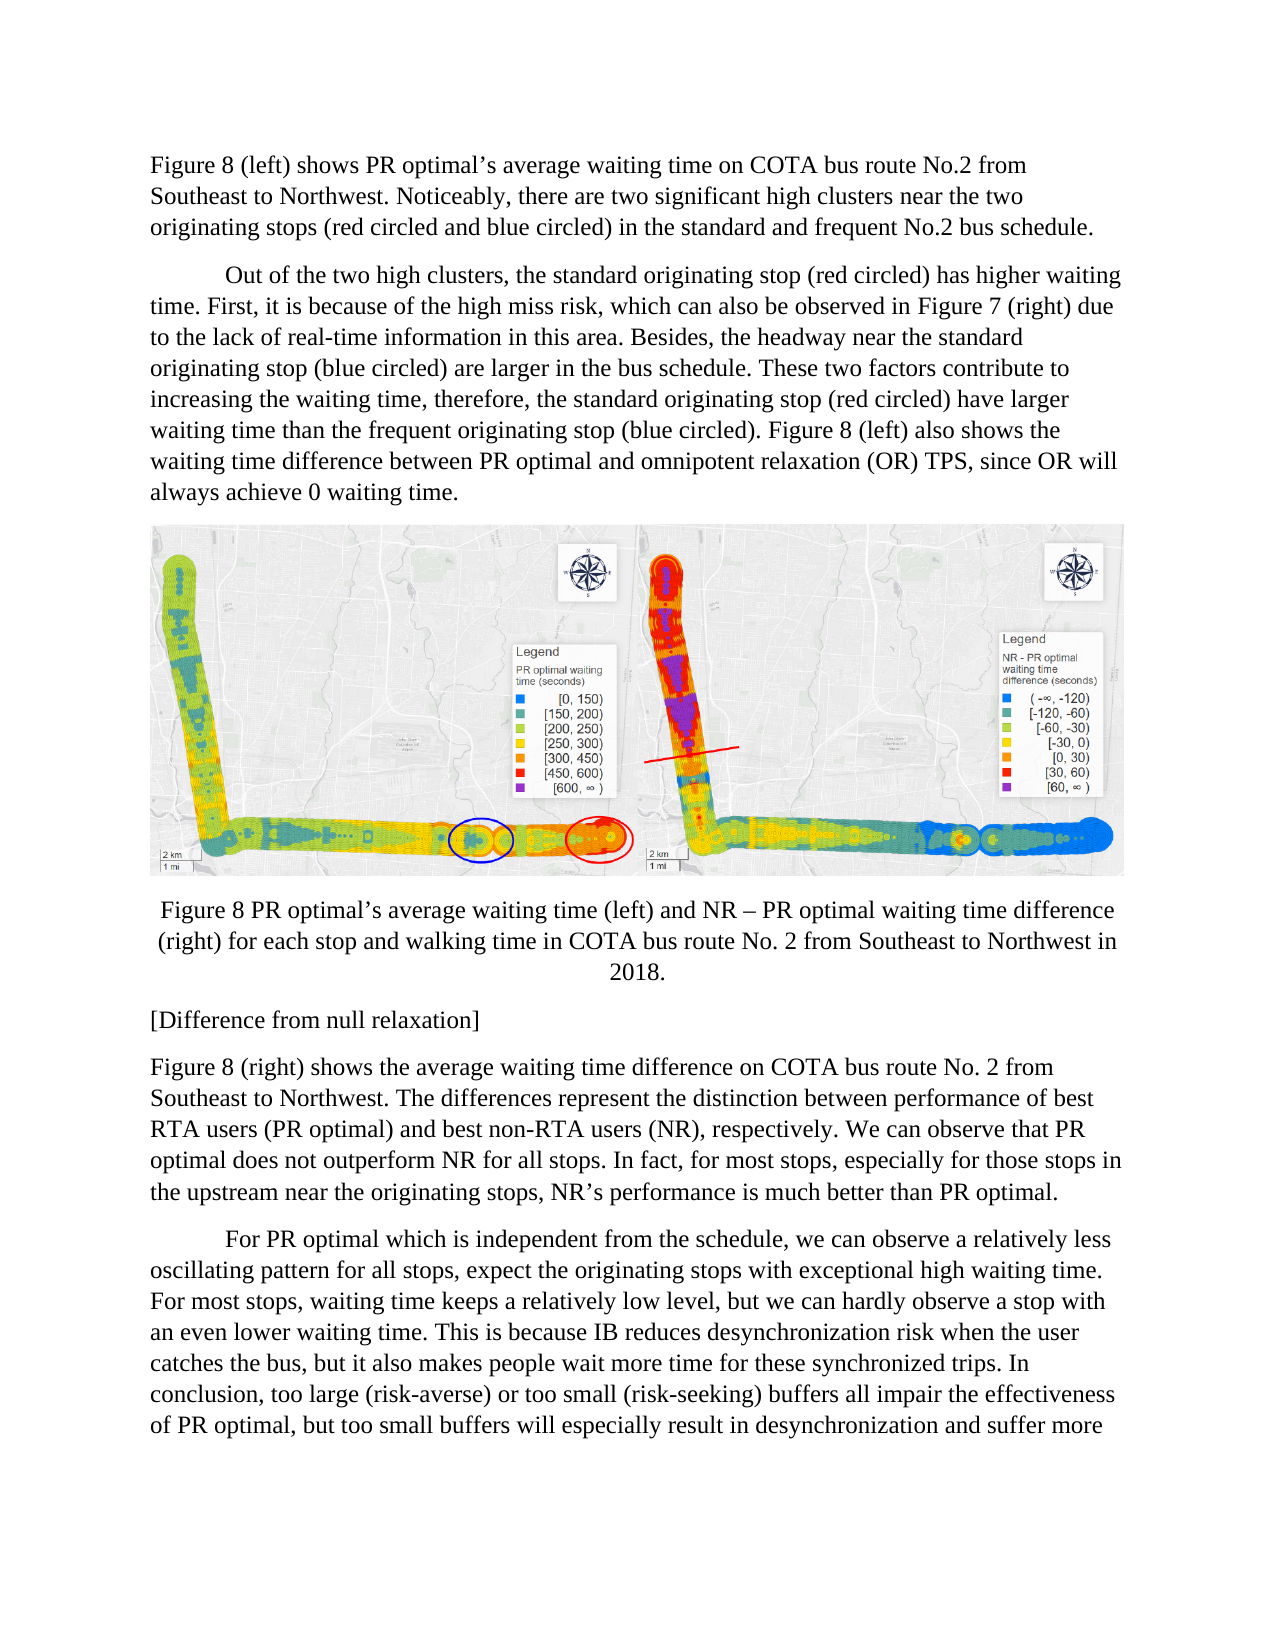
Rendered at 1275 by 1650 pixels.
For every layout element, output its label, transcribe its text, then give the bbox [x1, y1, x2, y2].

picture [150, 524, 1124, 876]
text [Difference from null relaxation] [150, 1005, 1125, 1033]
text Figure 7 (right) shows the average waiting time difference on COTA bus route No. 2 from Southeast to Northwest. The differences represent the distinction between performance of best RTA users (PR optimal) and best non-RTA users (NR), respectively. We can observe that PR optimal does not outperform NR for all stops. In fact, for most stops, especially for those stops in the upstream near the originating stops, NR’s performance is much better than PR optimal. [150, 1052, 1125, 1205]
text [150, 1224, 1125, 1439]
text Figure 7 (left) shows PR optimal’s average waiting time on COTA bus route No.2 from Southeast to Northwest. Noticeably, there are two significant high clusters near the two originating stops (red circled and blue circled) in the standard and frequent No.2 bus schedule. [150, 150, 1125, 241]
text Out of the two high clusters, the standard originating stop (red circled) has higher waiting time. First, it is because of the high miss risk, which can also be observed in Figure 6 (right) due to the lack of real-time information in this area. Besides, the headway near the standard originating stop (blue circled) are larger in the bus schedule. These two factors contribute to increasing the waiting time, therefore, the standard originating stop (red circled) have larger waiting time than the frequent originating stop (blue circled). Figure 7 (left) also shows the waiting time difference between PR optimal and omnipotent relaxation (OR) TPS, since OR will always achieve 0 waiting time. [150, 260, 1125, 506]
text Figure 8 PR optimal’s average waiting time (left) and NR – PR optimal waiting time difference (right) for each stop and walking time in COTA bus route No. 2 from Southeast to Northwest in 2018. [150, 895, 1125, 986]
